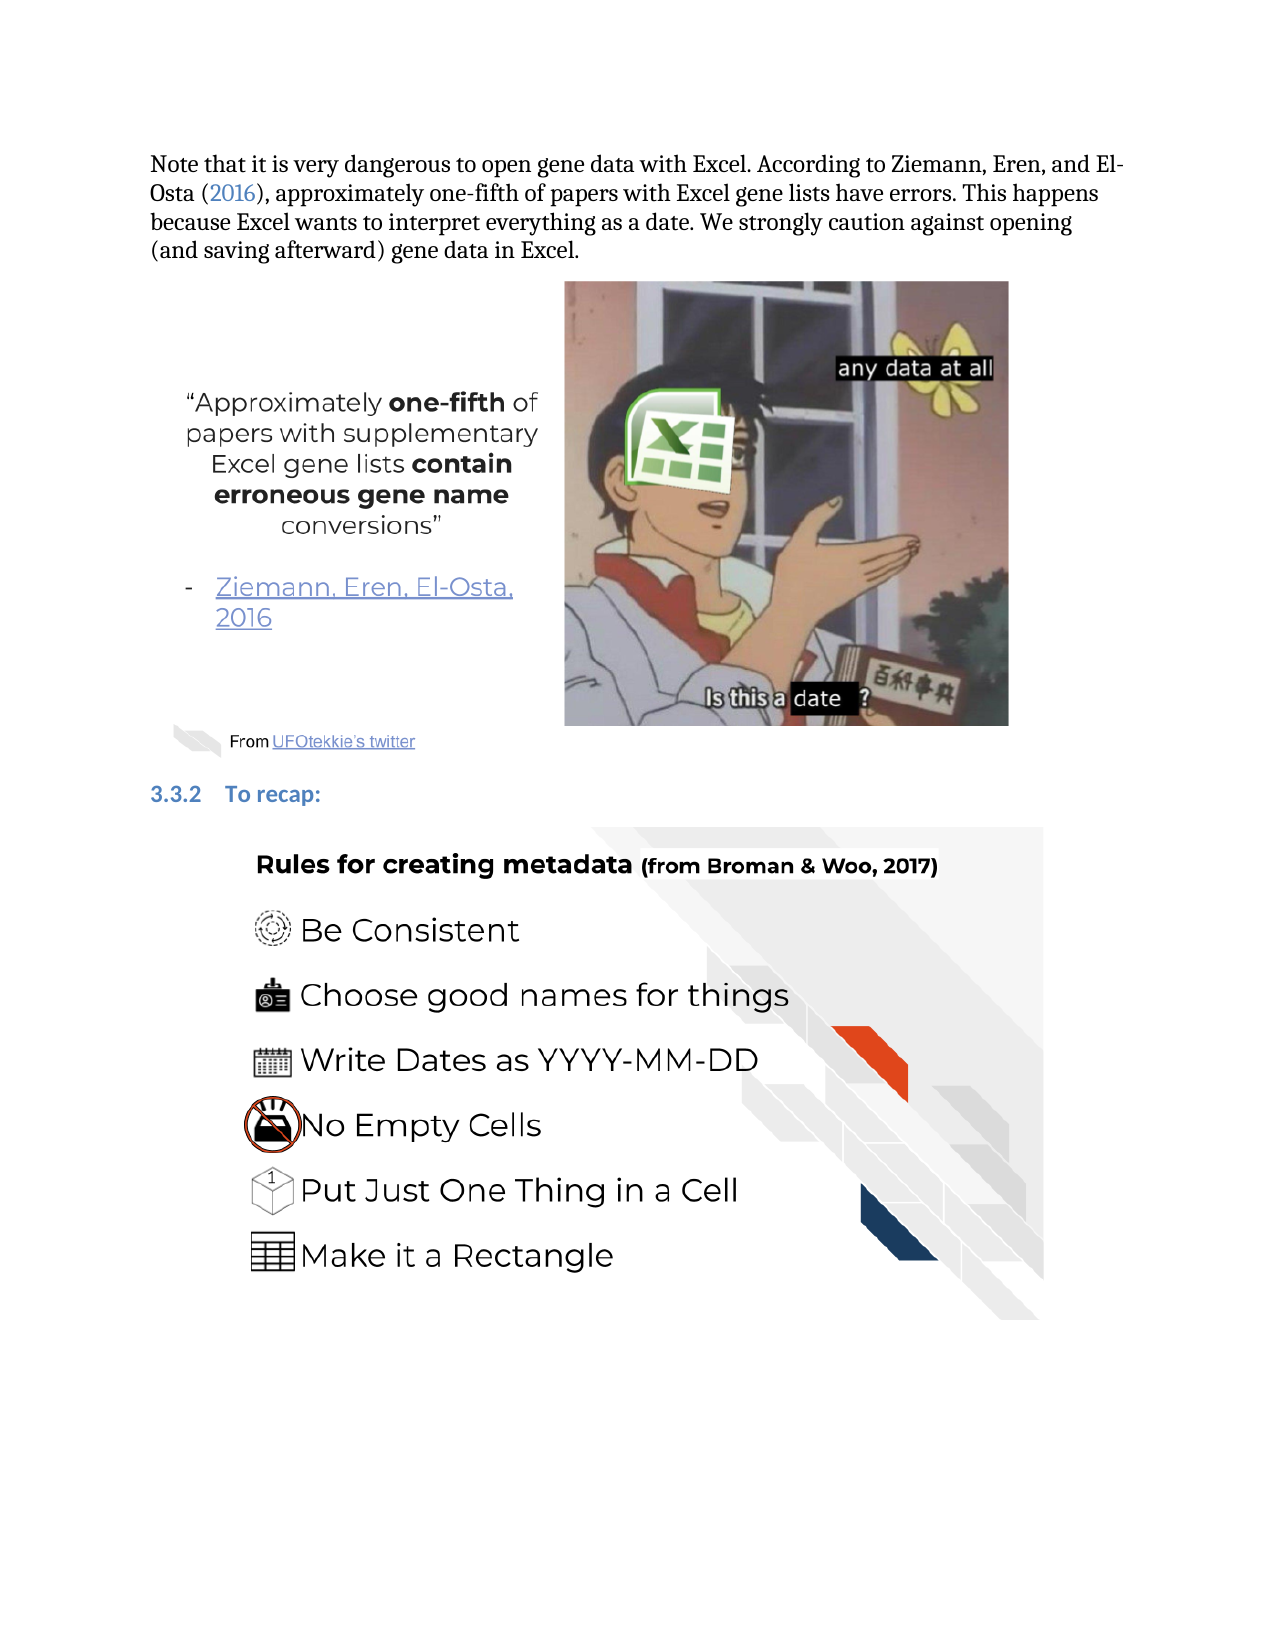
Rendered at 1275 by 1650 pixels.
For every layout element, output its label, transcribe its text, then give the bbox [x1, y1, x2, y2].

picture [168, 827, 1044, 1320]
picture [168, 265, 1044, 758]
subtitle 3.3.2 To recap: [150, 778, 1125, 808]
